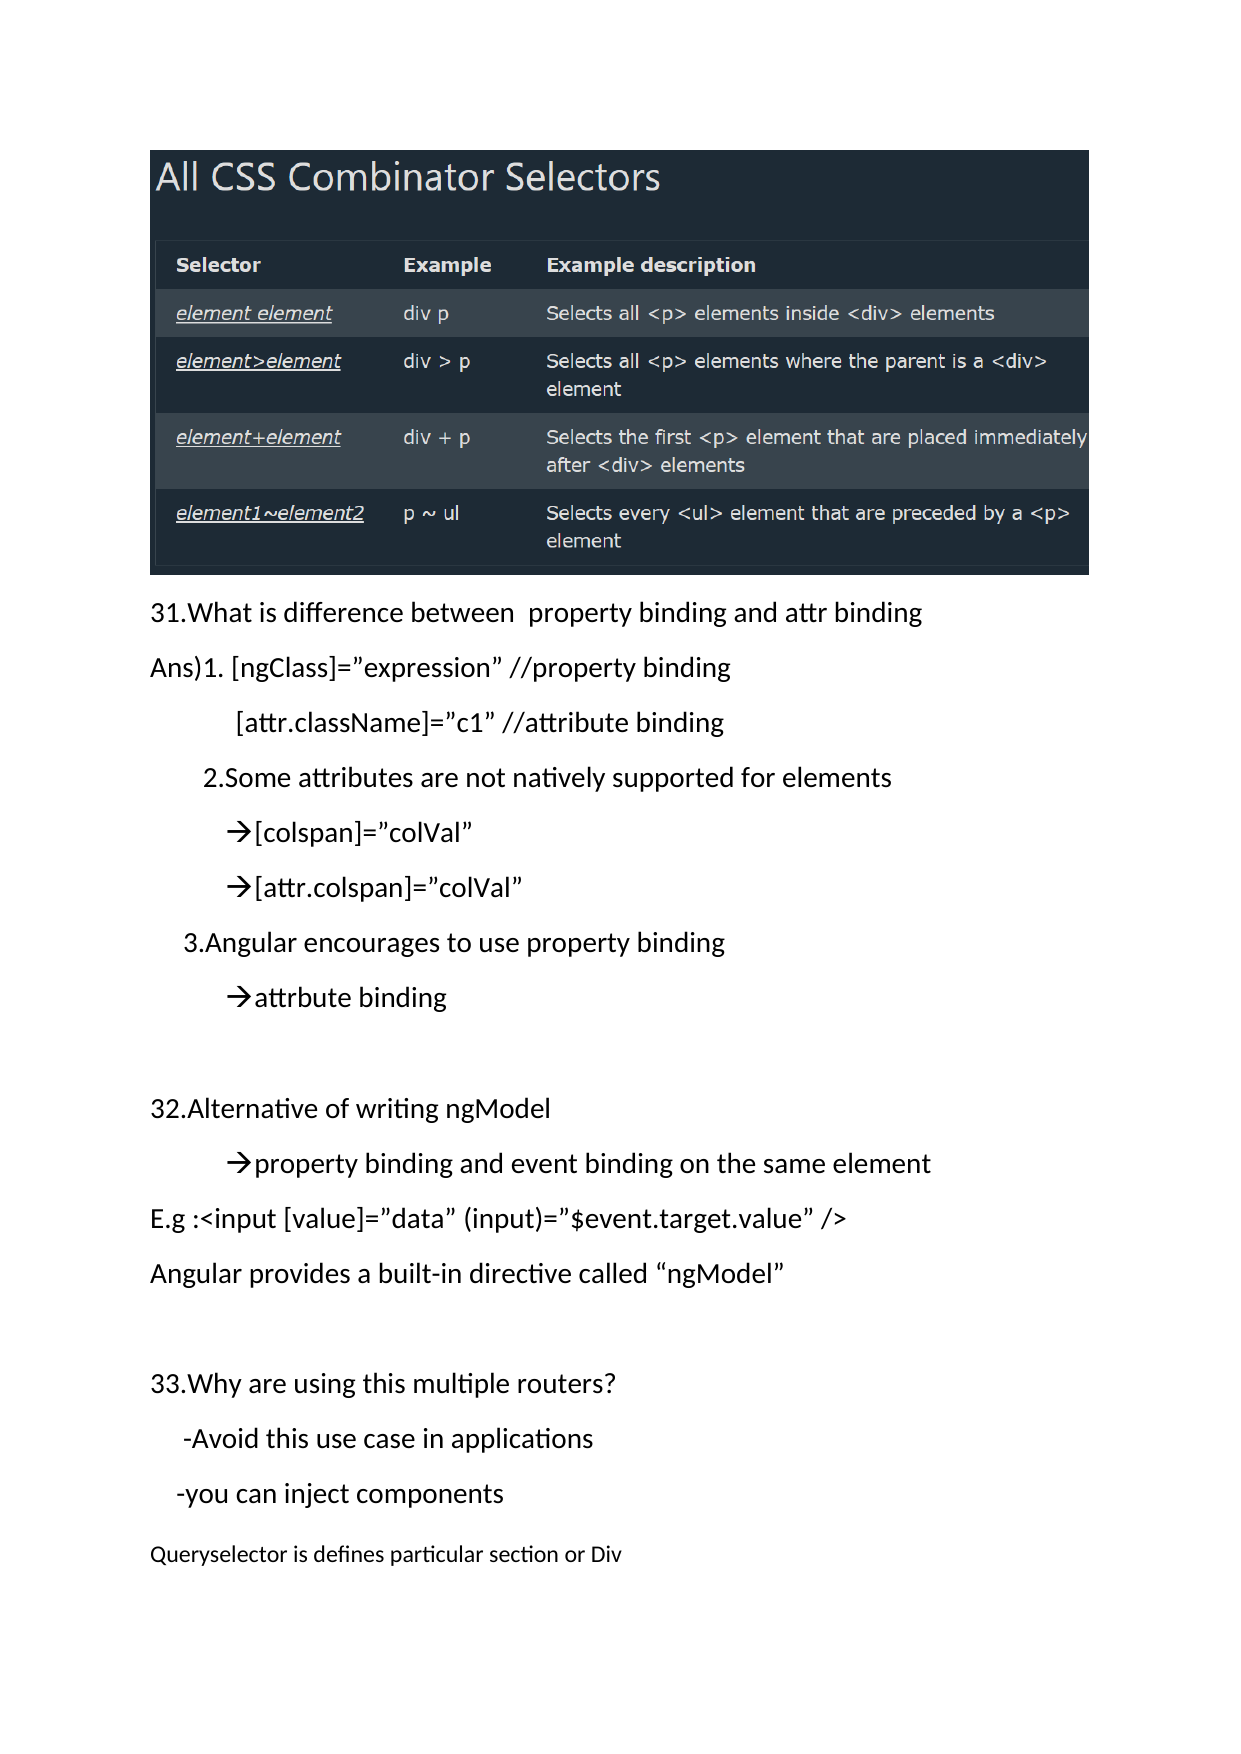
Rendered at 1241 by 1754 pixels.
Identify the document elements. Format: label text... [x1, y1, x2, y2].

text 32.Alternative of writing ngModel [150, 1090, 1090, 1125]
text -you can inject components [150, 1475, 1090, 1511]
text [colspan]=”colVal” [150, 814, 1090, 850]
text E.g :<input [value]=”data” (input)=”$event.target.value” /> [150, 1200, 1090, 1236]
text [attr.className]=”c1” //attribute binding [150, 704, 1090, 739]
text -Avoid this use case in applications [150, 1420, 1090, 1456]
text Angular provides a built-in directive called “ngModel” [150, 1255, 1090, 1291]
text 33.Why are using this multiple routers? [150, 1365, 1090, 1401]
text Queryselector is defines particular section or Div [150, 1539, 1090, 1568]
text 3.Angular encourages to use property binding [150, 924, 1090, 960]
text 31.What is difference between property binding and attr binding [150, 594, 1090, 629]
picture [150, 150, 1089, 575]
text property binding and event binding on the same element [150, 1145, 1090, 1180]
text [attr.colspan]=”colVal” [150, 869, 1090, 905]
text Ans)1. [ngClass]=”expression” //property binding [150, 649, 1090, 684]
text 2.Some attributes are not natively supported for elements [150, 759, 1090, 795]
text attrbute binding [150, 979, 1090, 1015]
